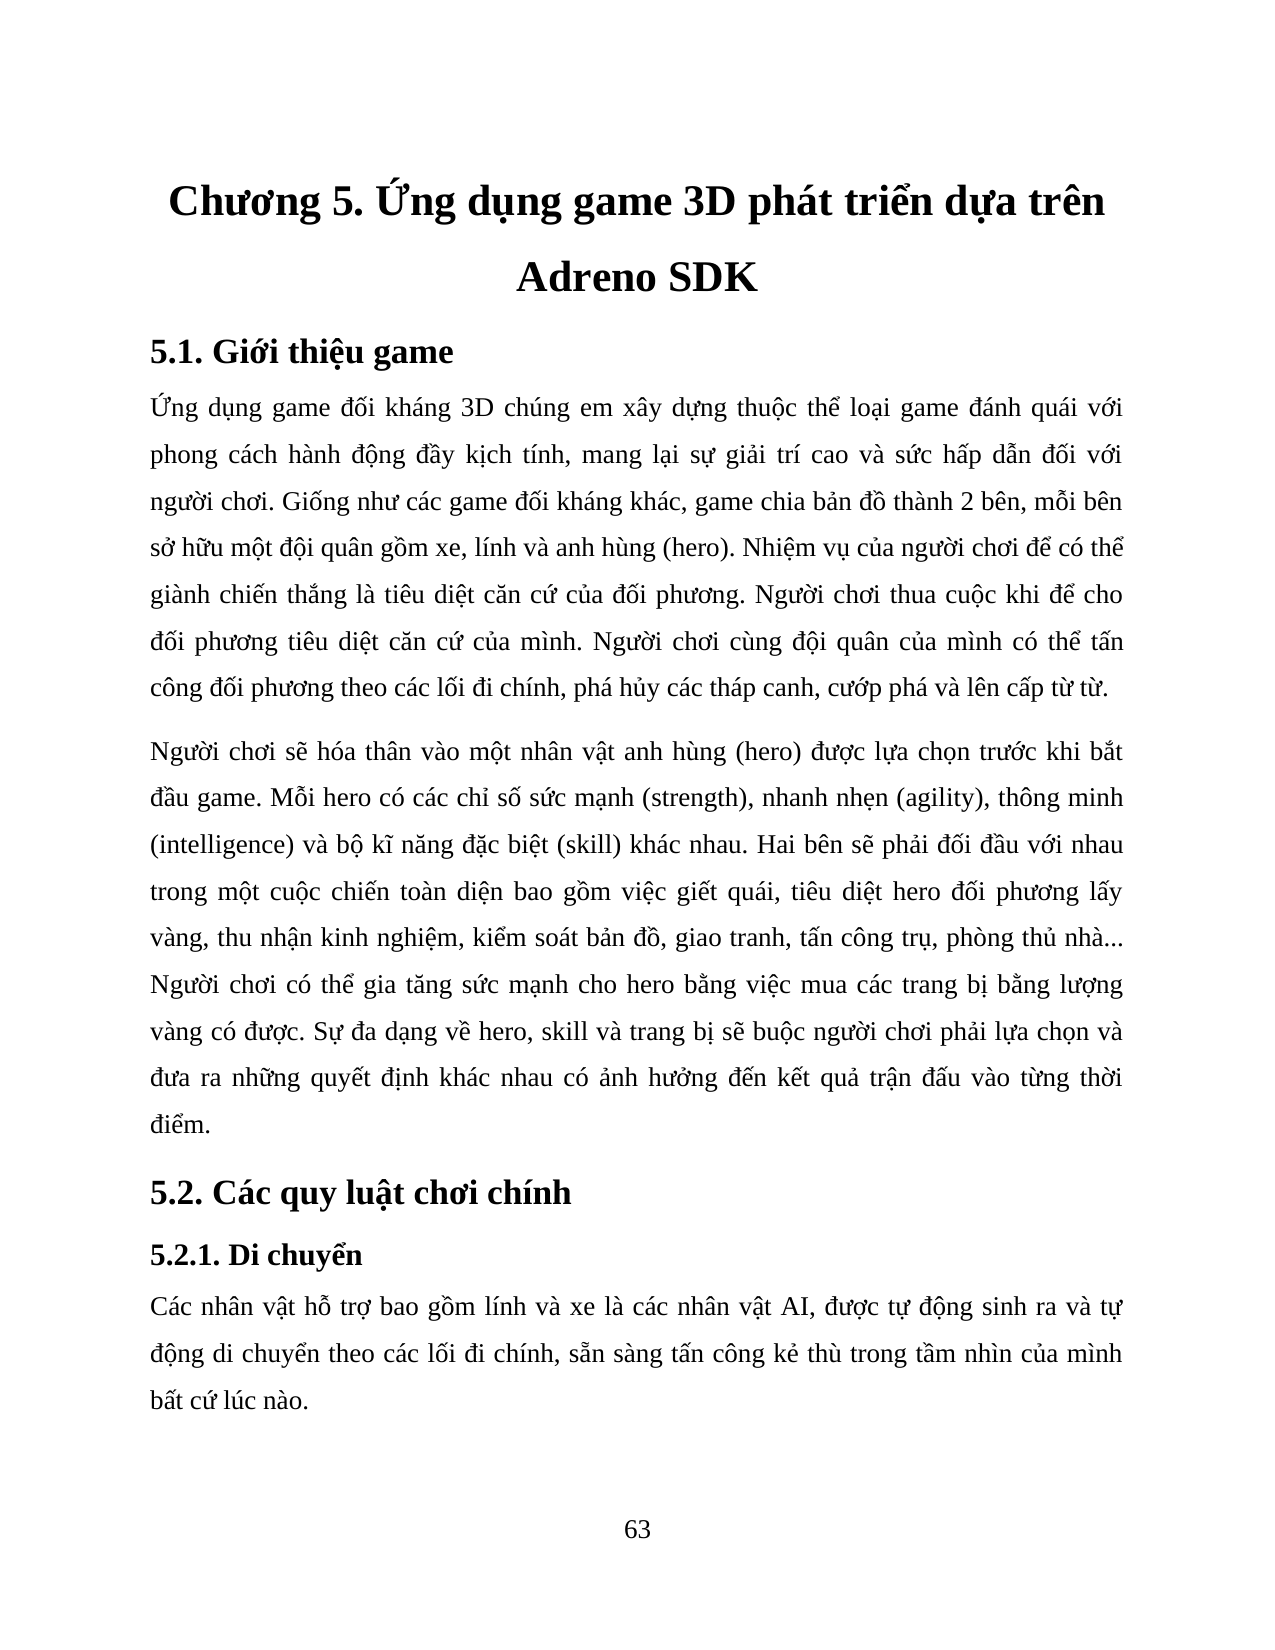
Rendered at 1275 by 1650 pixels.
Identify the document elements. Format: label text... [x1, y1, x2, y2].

subtitle Chương 5. Ứng dụng game 3D phát triển dựa trên Adreno SDK [150, 175, 1125, 301]
subtitle 5.1. Giới thiệu game [150, 330, 1125, 371]
text Các nhân vật hỗ trợ bao gồm lính và xe là các nhân vật AI, được tự động sinh ra và tự động di chuyển theo các lối đi chính, sẵn sàng tấn công kẻ thù trong tầm nhìn của mình bất cứ lúc nào. [150, 1291, 1125, 1415]
subtitle 5.2.1. Di chuyển [150, 1237, 1125, 1273]
text Ứng dụng game đối kháng 3D chúng em xây dựng thuộc thể loại game đánh quái với phong cách hành động đầy kịch tính, mang lại sự giải trí cao và sức hấp dẫn đối với người chơi. Giống như các game đối kháng khác, game chia bản đồ thành 2 bên, mỗi bên sở hữu một đội quân gồm xe, lính và anh hùng (hero). Nhiệm vụ của người chơi để có thể giành chiến thắng là tiêu diệt căn cứ của đối phương. Người chơi thua cuộc khi để cho đối phương tiêu diệt căn cứ của mình. Người chơi cùng đội quân của mình có thể tấn công đối phương theo các lối đi chính, phá hủy các tháp canh, cướp phá và lên cấp từ từ. [150, 391, 1125, 702]
text Người chơi sẽ hóa thân vào một nhân vật anh hùng (hero) được lựa chọn trước khi bắt đầu game. Mỗi hero có các chỉ số sức mạnh (strength), nhanh nhẹn (agility), thông minh (intelligence) và bộ kĩ năng đặc biệt (skill) khác nhau. Hai bên sẽ phải đối đầu với nhau trong một cuộc chiến toàn diện bao gồm việc giết quái, tiêu diệt hero đối phương lấy vàng, thu nhận kinh nghiệm, kiểm soát bản đồ, giao tranh, tấn công trụ, phòng thủ nhà... Người chơi có thể gia tăng sức mạnh cho hero bằng việc mua các trang bị bằng lượng vàng có được. Sự đa dạng về hero, skill và trang bị sẽ buộc người chơi phải lựa chọn và đưa ra những quyết định khác nhau có ảnh hưởng đến kết quả trận đấu vào từng thời điểm. [150, 734, 1125, 1139]
subtitle 5.2. Các quy luật chơi chính [150, 1171, 1125, 1212]
